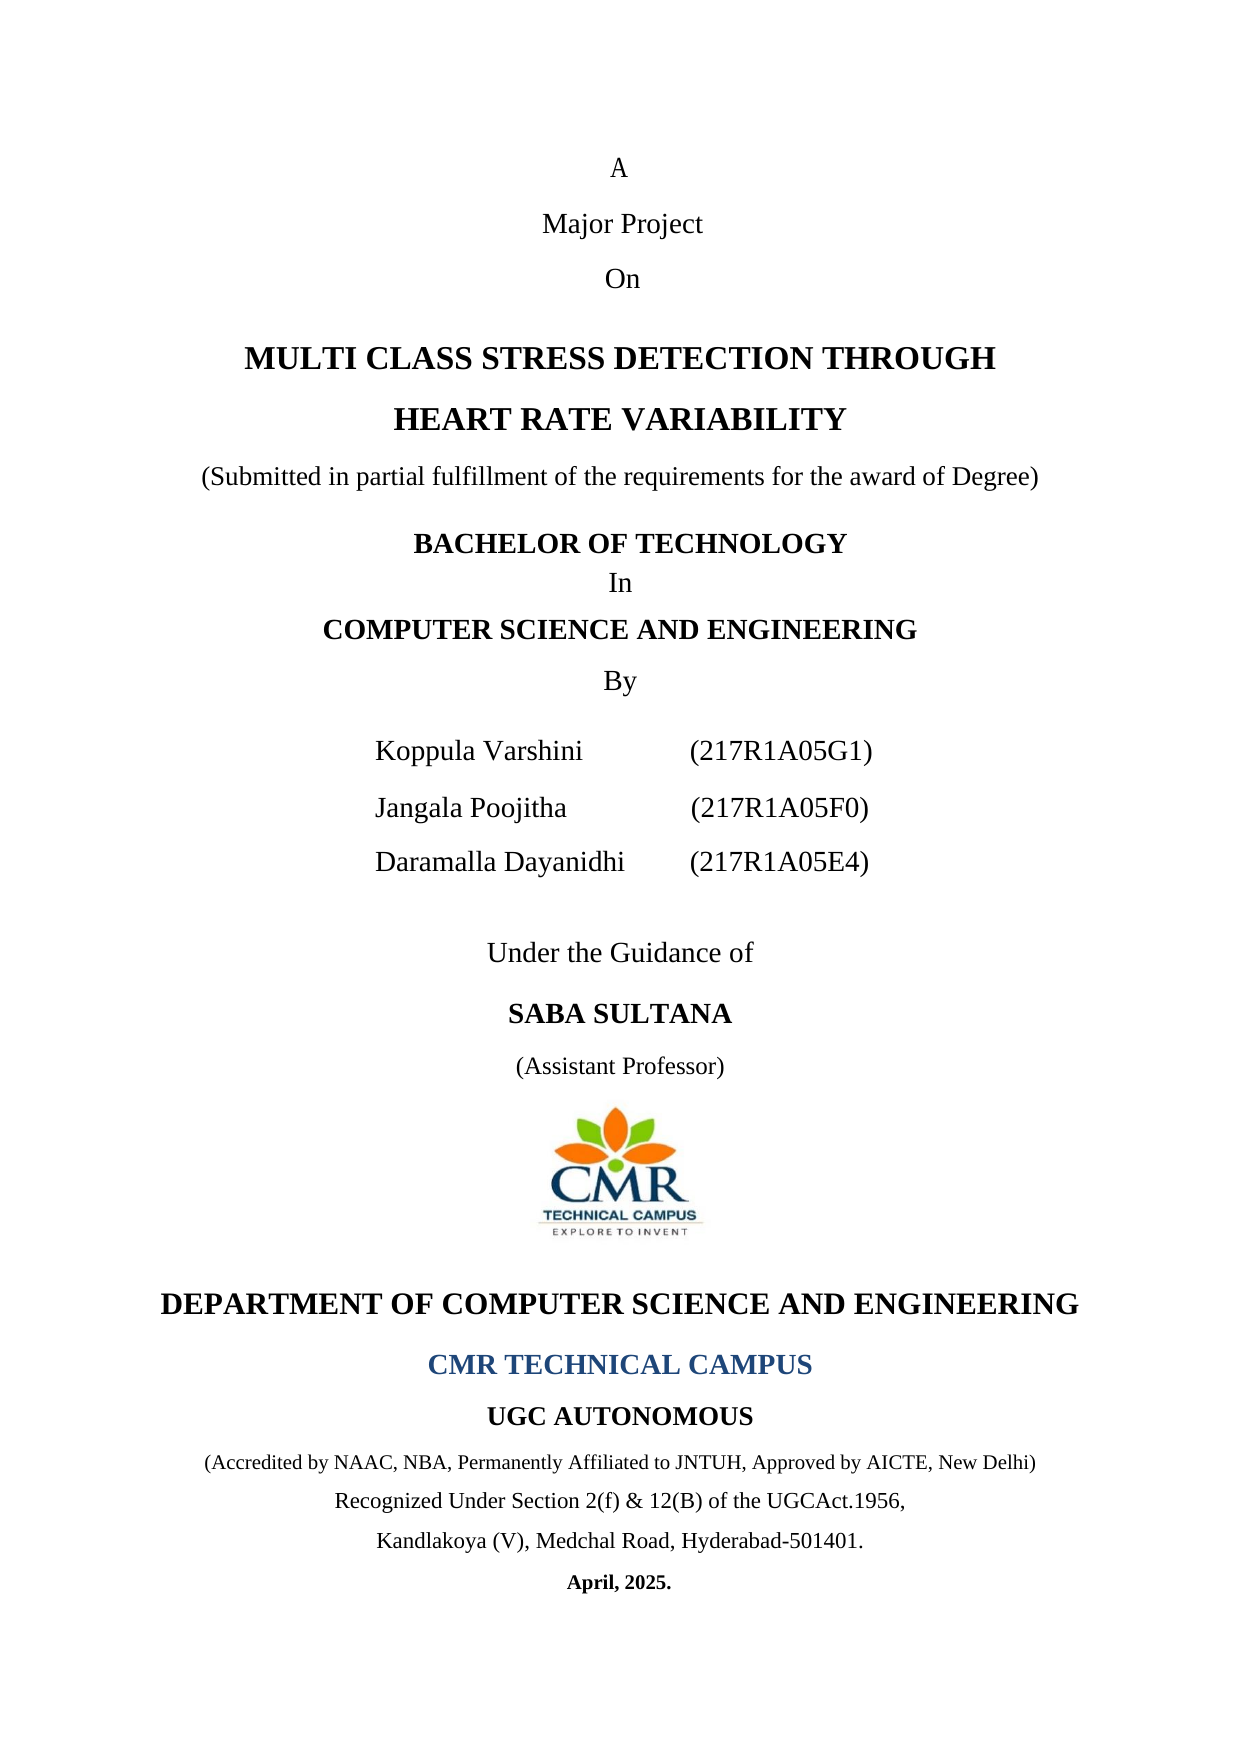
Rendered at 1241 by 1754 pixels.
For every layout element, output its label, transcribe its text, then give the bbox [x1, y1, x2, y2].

text Under the Guidance of [150, 935, 1090, 968]
picture [508, 1080, 732, 1264]
text (Accredited by NAAC, NBA, Permanently Affiliated to JNTUH, Approved by AICTE, New Delhi) Recognized Under Section 2(f) & 12(B) of the UGCAct.1956, [150, 1450, 1090, 1514]
text April, 2025. [450, 1570, 1090, 1594]
text Major Project On [534, 207, 711, 295]
text (Submitted in partial fulfillment of the requirements for the award of Degree) [150, 460, 1090, 491]
text CMR TECHNICAL CAMPUS [150, 1347, 1090, 1380]
text MULTI CLASS STRESS DETECTION THROUGH [150, 338, 1090, 377]
text (Assistant Professor) [150, 1051, 1090, 1080]
text Kandlakoya (V), Medchal Road, Hyderabad-501401. [150, 1527, 1090, 1553]
text UGC AUTONOMOUS [150, 1400, 1090, 1431]
text HEART RATE VARIABILITY [150, 399, 1090, 438]
text Koppula Varshini (217R1A05G1) [150, 733, 1090, 767]
text BACHELOR OF TECHNOLOGY [150, 540, 1090, 556]
text By [150, 663, 1090, 696]
text SABA SULTANA [150, 996, 1090, 1030]
subtitle DEPARTMENT OF COMPUTER SCIENCE AND ENGINEERING [150, 1285, 1090, 1321]
text Jangala Poojitha (217R1A05F0) Daramalla Dayanidhi (217R1A05E4) [300, 790, 1090, 878]
text COMPUTER SCIENCE AND ENGINEERING [150, 612, 1090, 646]
text A [525, 150, 1090, 183]
text In [150, 579, 1090, 596]
